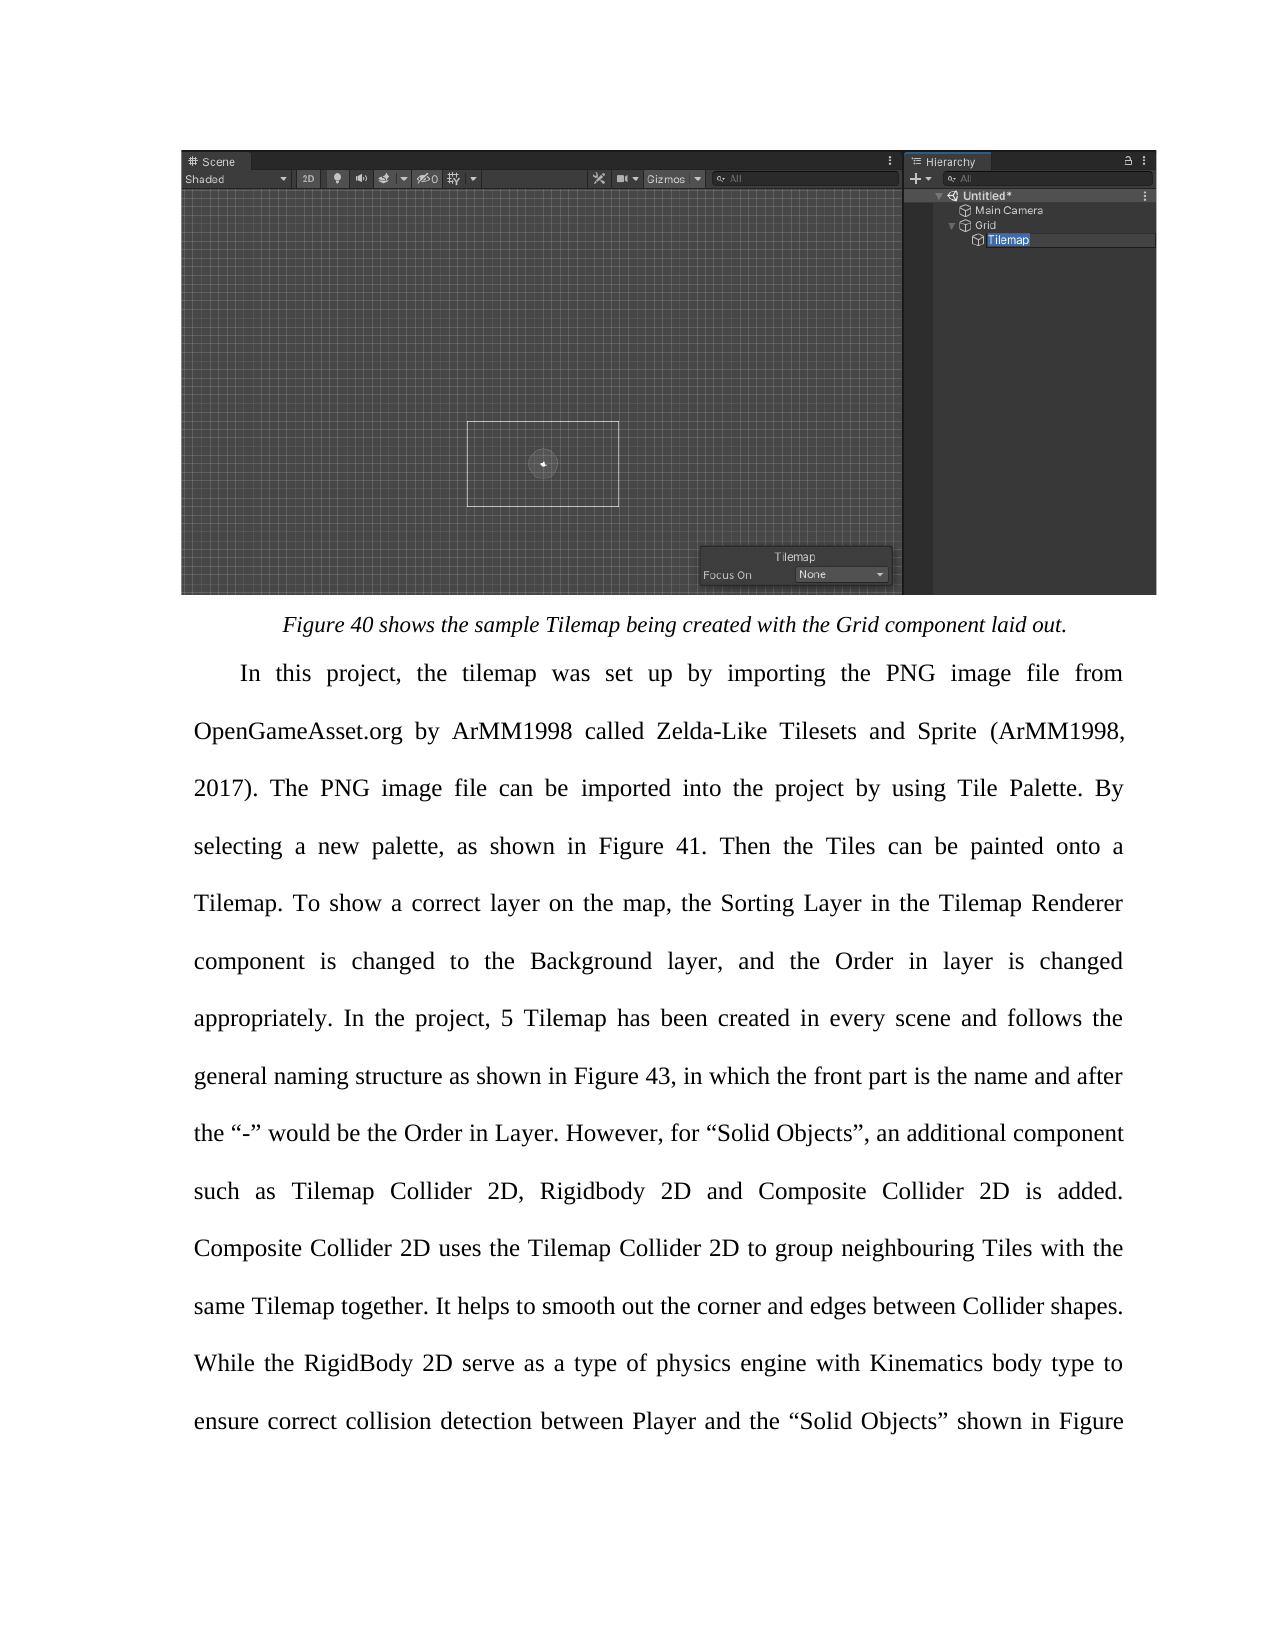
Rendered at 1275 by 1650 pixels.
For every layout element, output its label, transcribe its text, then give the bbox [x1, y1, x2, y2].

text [194, 658, 1125, 1435]
text Figure shows the sample Tilemap being created with the Grid component laid out. [194, 611, 1125, 638]
picture [181, 150, 1157, 595]
